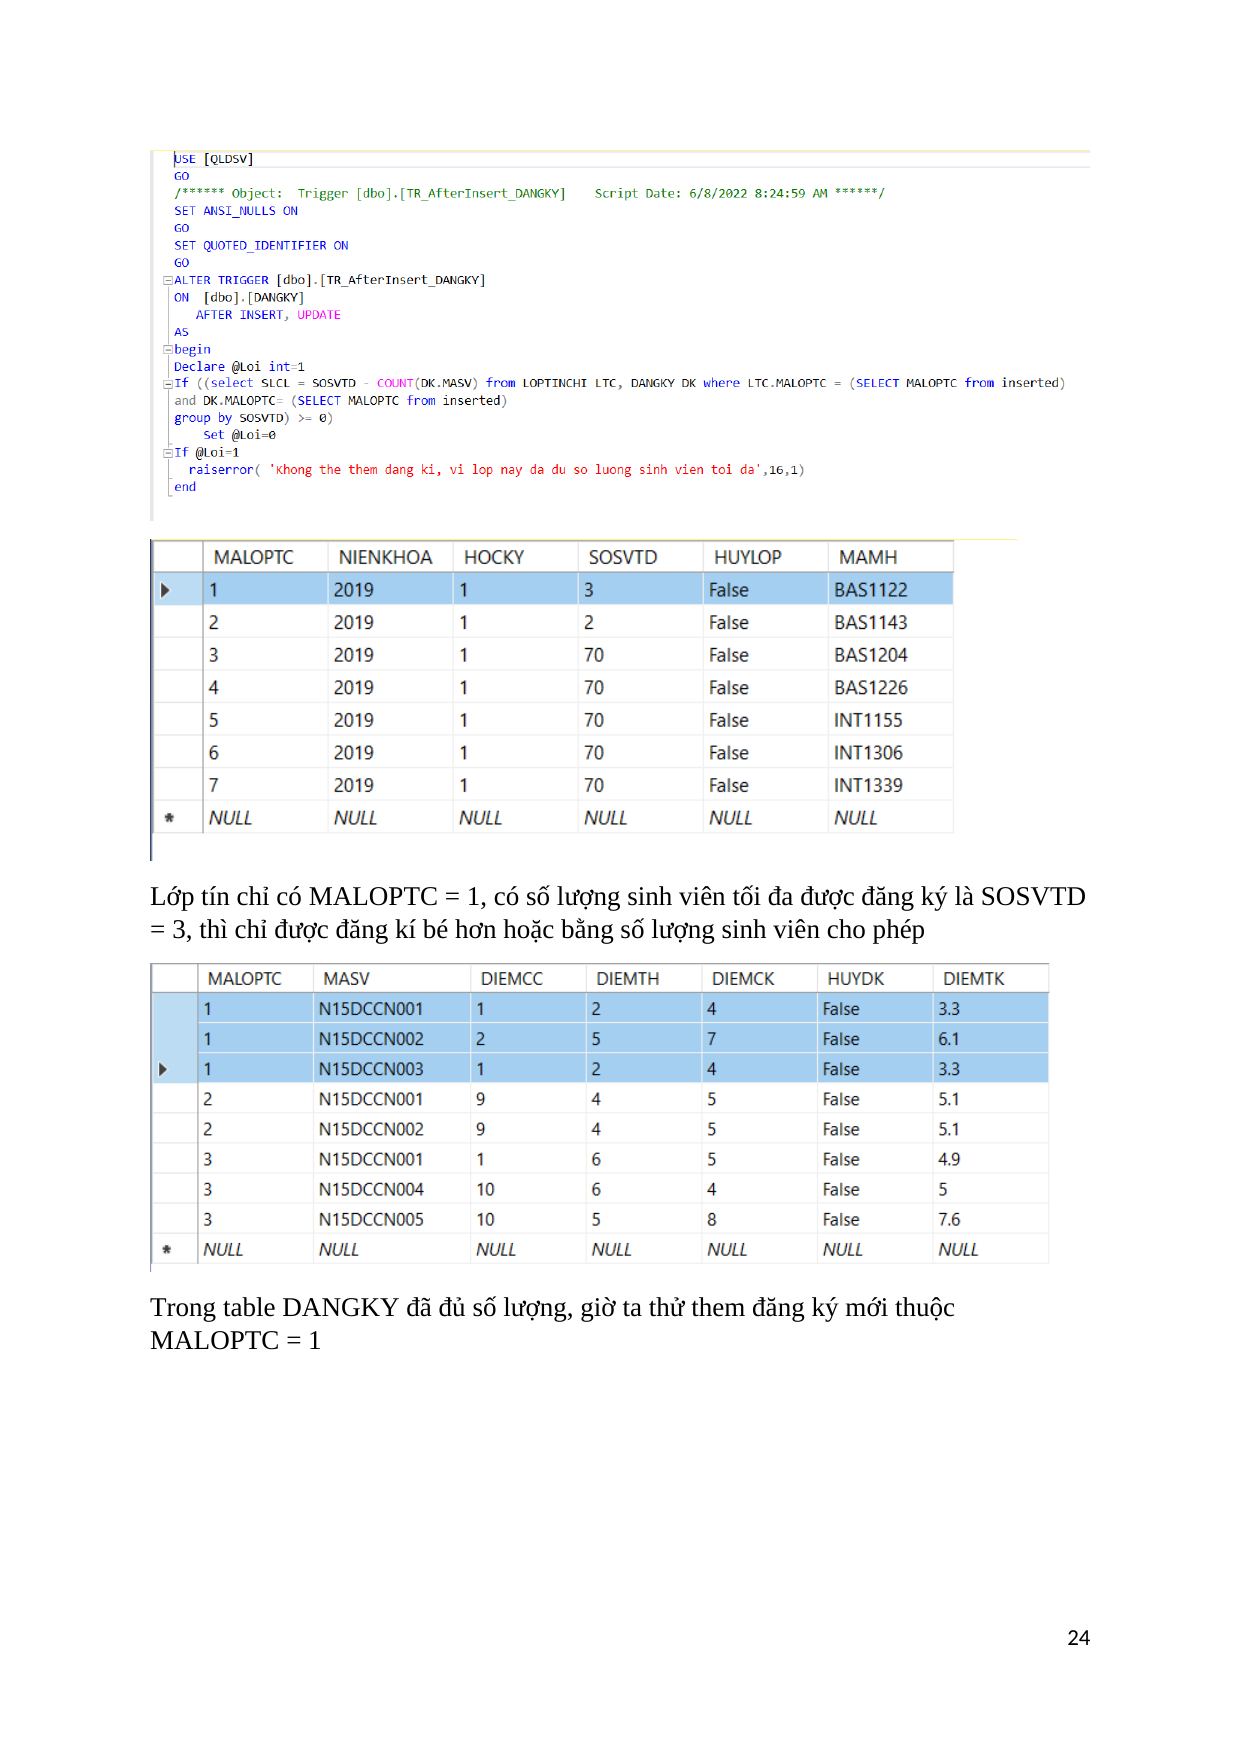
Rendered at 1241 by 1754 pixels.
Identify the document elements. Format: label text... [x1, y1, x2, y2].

picture [150, 963, 1091, 1272]
picture [150, 150, 1091, 521]
picture [150, 539, 1018, 861]
text Lớp tín chỉ có MALOPTC = 1, có số lượng sinh viên tối đa được đăng ký là SOSVTD = 3, thì chỉ được đăng kí bé hơn hoặc bằng số lượng sinh viên cho phép [150, 880, 1090, 944]
text Trong table DANGKY đã đủ số lượng, giờ ta thử them đăng ký mới thuộc MALOPTC = 1 [150, 1291, 1090, 1356]
